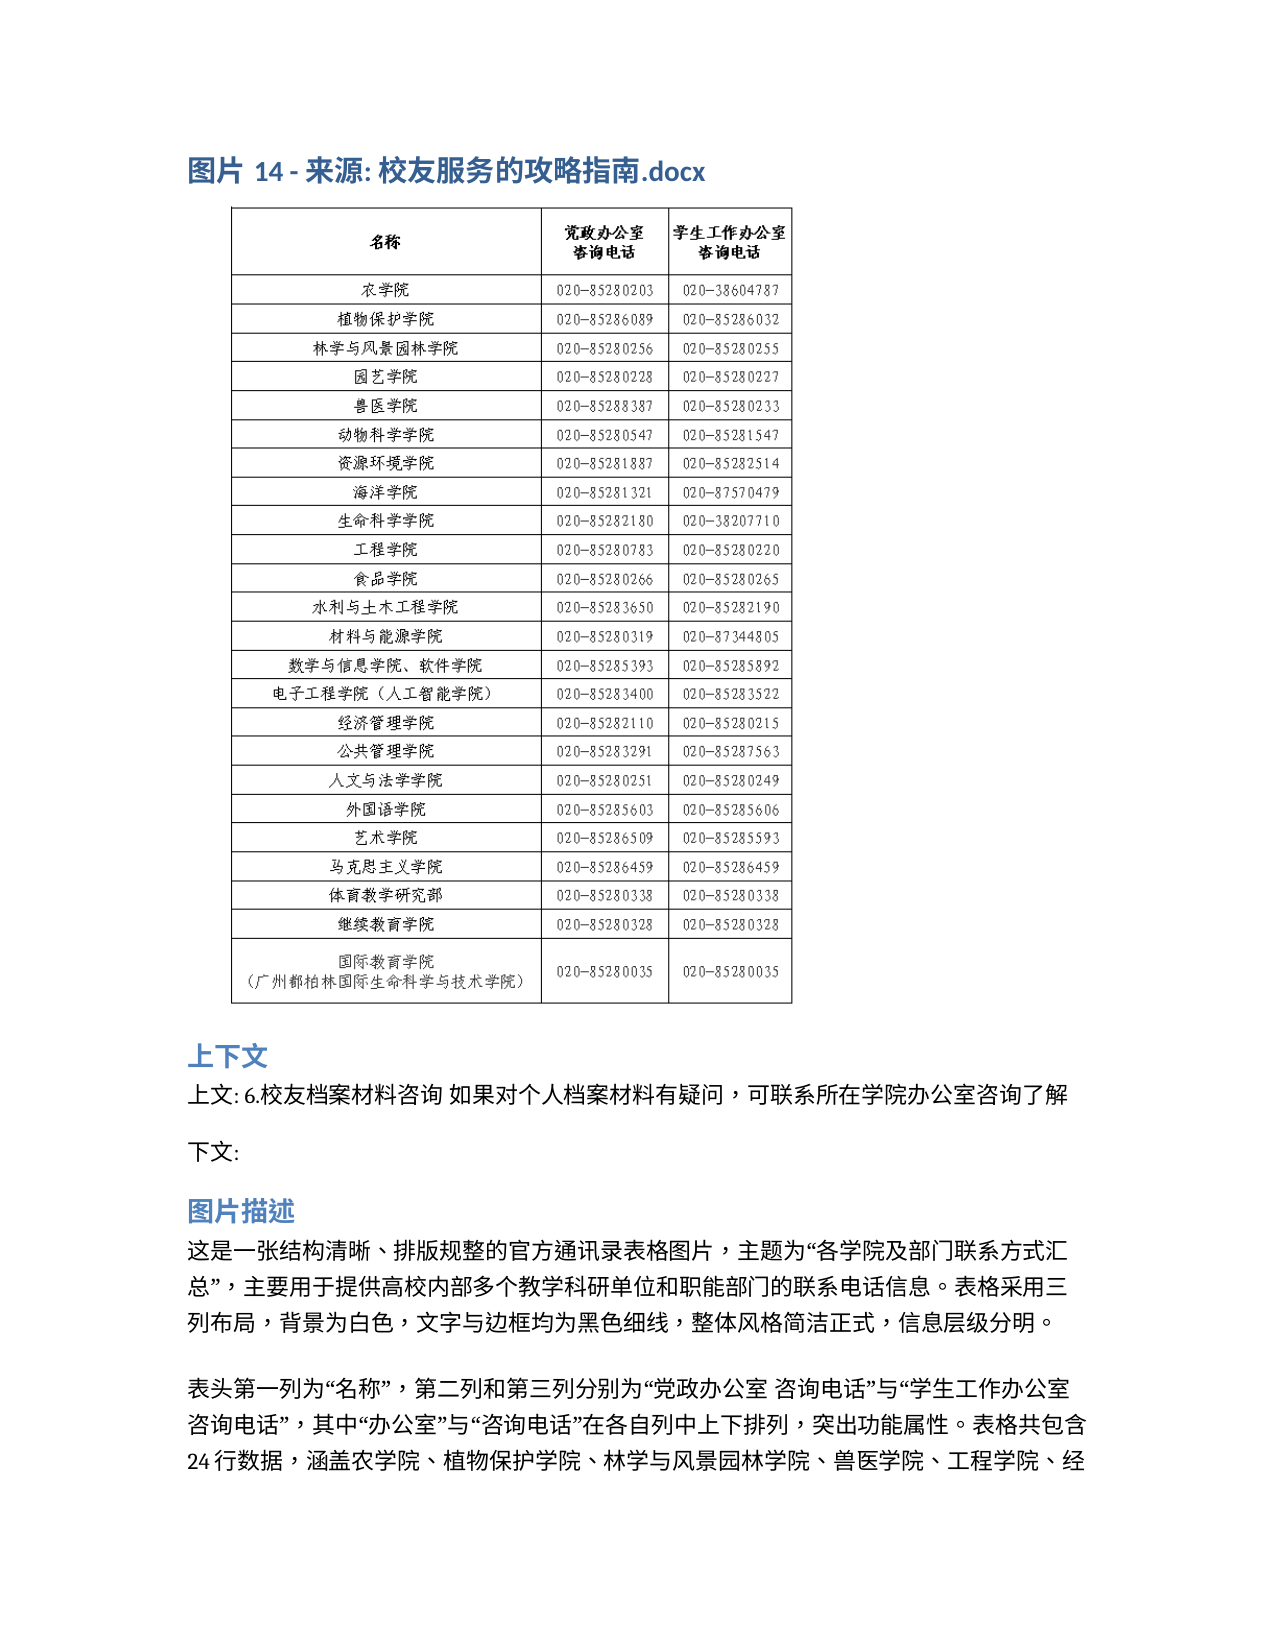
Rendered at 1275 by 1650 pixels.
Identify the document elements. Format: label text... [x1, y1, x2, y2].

subtitle 上下文 [187, 1037, 1087, 1074]
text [187, 1235, 1087, 1476]
text 上文: 6.校友档案材料咨询 如果对个人档案材料有疑问，可联系所在学院办公室咨询了解 [187, 1079, 1087, 1111]
subtitle 图片描述 [187, 1193, 1087, 1230]
picture [206, 195, 807, 1013]
subtitle 图片 14 - 来源: 校友服务的攻略指南.docx [187, 150, 1087, 190]
text 下文: [187, 1136, 1087, 1167]
